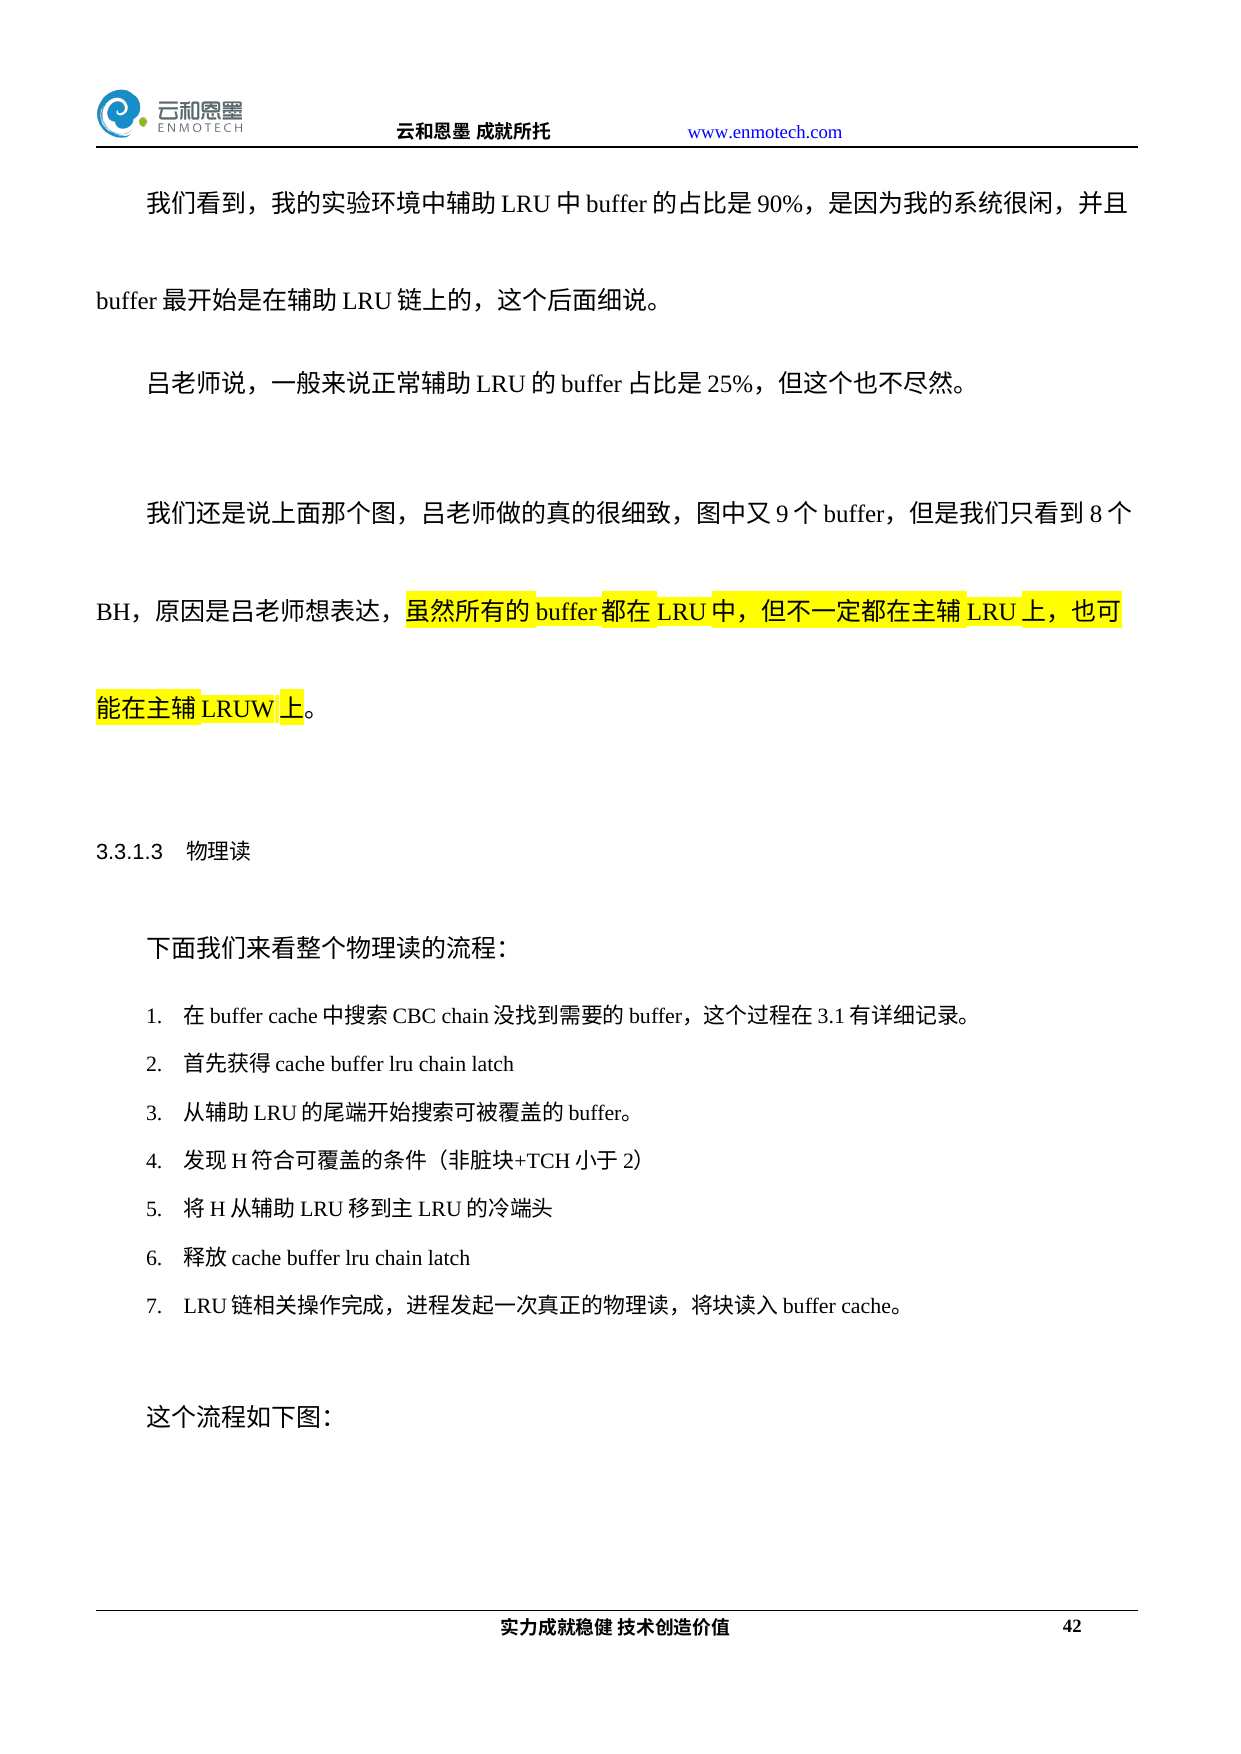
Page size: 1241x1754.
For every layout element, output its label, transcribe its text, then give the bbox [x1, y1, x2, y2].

list 将H从辅助LRU移到主LRU的冷端头 [146, 1191, 1138, 1223]
subtitle 物理读 [96, 834, 1138, 866]
list 首先获得cache buffer lru chain latch [146, 1046, 1138, 1078]
text 我们还是说上面那个图，吕老师做的真的很细致，图中又9个buffer，但是我们只看到8个BH，原因是吕老师想表达，虽然所有的buffer都在LRU中，但不一定都在主辅LRU上，也可能在主辅LRUW上。 [96, 479, 1138, 739]
picture [95, 88, 245, 139]
text 下面我们来看整个物理读的流程： [96, 914, 1138, 979]
list 在buffer cache中搜索CBC chain没找到需要的buffer，这个过程在3.1有详细记录。 [146, 998, 1138, 1030]
text 我们看到，我的实验环境中辅助LRU中buffer的占比是90%，是因为我的系统很闲，并且buffer最开始是在辅助LRU链上的，这个后面细说。 [96, 169, 1138, 331]
list 释放cache buffer lru chain latch [146, 1239, 1138, 1272]
list 从辅助LRU的尾端开始搜索可被覆盖的buffer。 [146, 1094, 1138, 1127]
text 吕老师说，一般来说正常辅助LRU的buffer占比是25%，但这个也不尽然。 [96, 349, 1138, 414]
list LRU链相关操作完成，进程发起一次真正的物理读，将块读入buffer cache。 [146, 1288, 1138, 1320]
text 这个流程如下图： [96, 1383, 1138, 1448]
list 发现H符合可覆盖的条件（非脏块+TCH小于2） [146, 1143, 1138, 1175]
